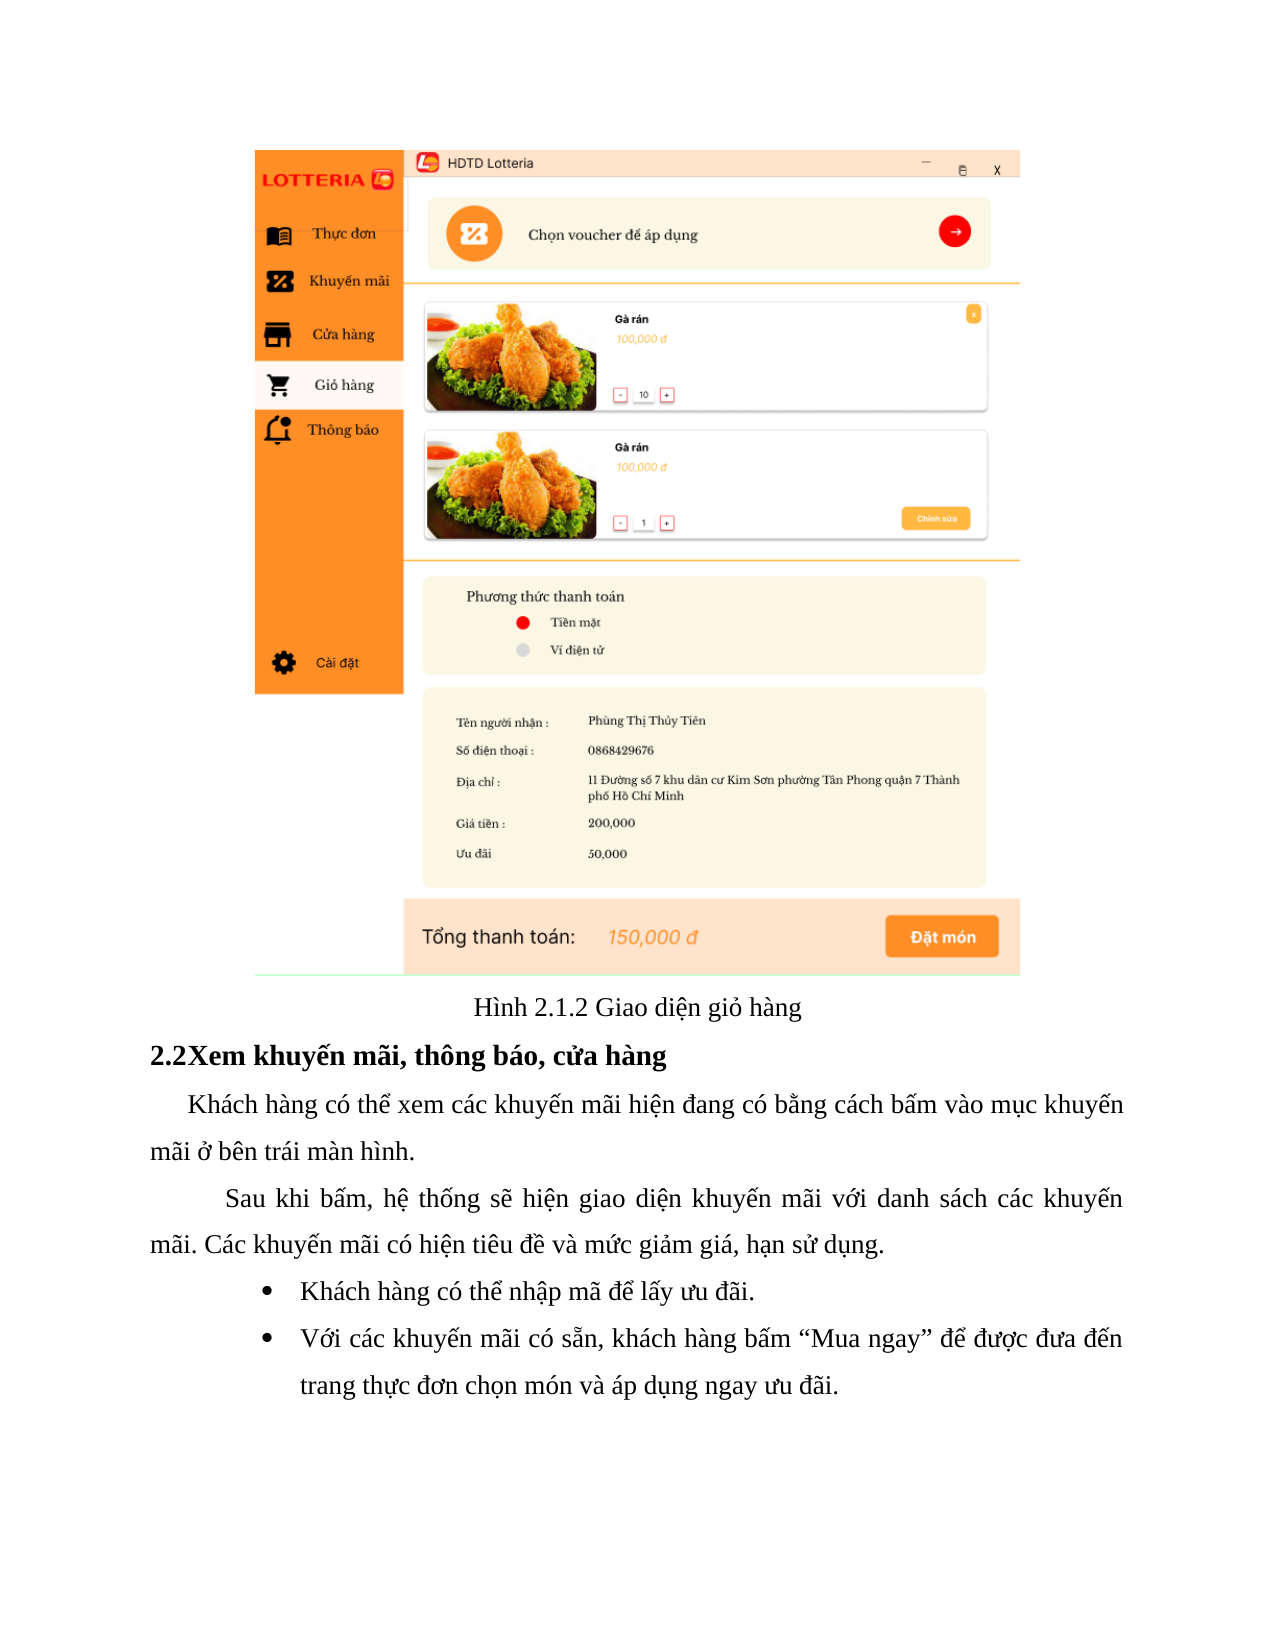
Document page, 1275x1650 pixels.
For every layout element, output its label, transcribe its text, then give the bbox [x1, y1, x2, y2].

text Khách hàng có thể xem các khuyến mãi hiện đang có bằng cách bấm vào mục khuyến mãi ở bên trái màn hình. [150, 1088, 1125, 1166]
list Khách hàng có thể nhập mã để lấy ưu đãi. [262, 1275, 1125, 1306]
picture [254, 150, 1021, 976]
list Với các khuyến mãi có sẵn, khách hàng bấm “Mua ngay” để được đưa đến trang thực đơn chọn món và áp dụng ngay ưu đãi. [262, 1322, 1125, 1400]
list Xem khuyến mãi, thông báo, cửa hàng [150, 1038, 1125, 1072]
text Sau khi bấm, hệ thống sẽ hiện giao diện khuyến mãi với danh sách các khuyến mãi. Các khuyến mãi có hiện tiêu đề và mức giảm giá, hạn sử dụng. [150, 1182, 1125, 1260]
text Hình 2.1.2 Giao diện giỏ hàng [150, 992, 1125, 1023]
